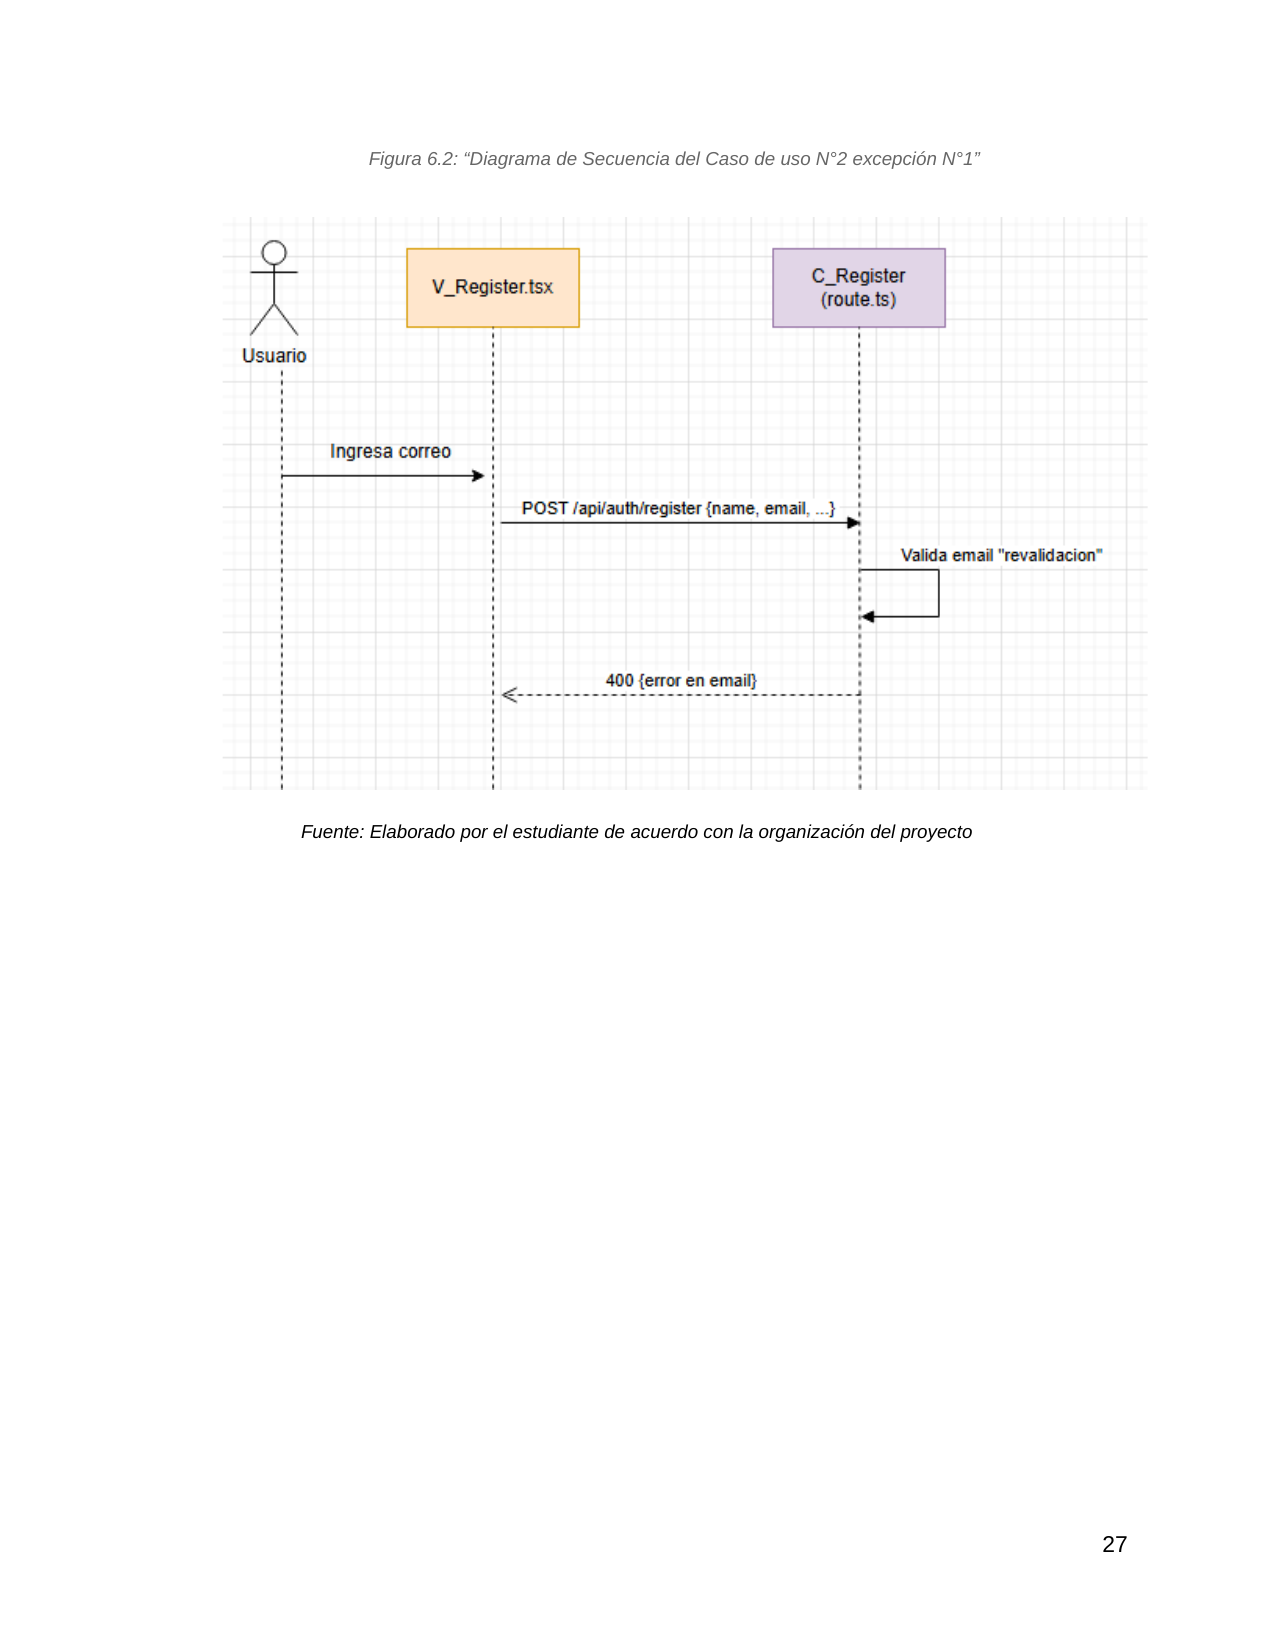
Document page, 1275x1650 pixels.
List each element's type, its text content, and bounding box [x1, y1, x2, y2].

subtitle Figura 6.2: “Diagrama de Secuencia del Caso de uso N°2 excepción N°1” [223, 148, 1127, 169]
picture [222, 217, 1148, 790]
text Fuente: Elaborado por el estudiante de acuerdo con la organización del proyecto [148, 821, 1127, 842]
